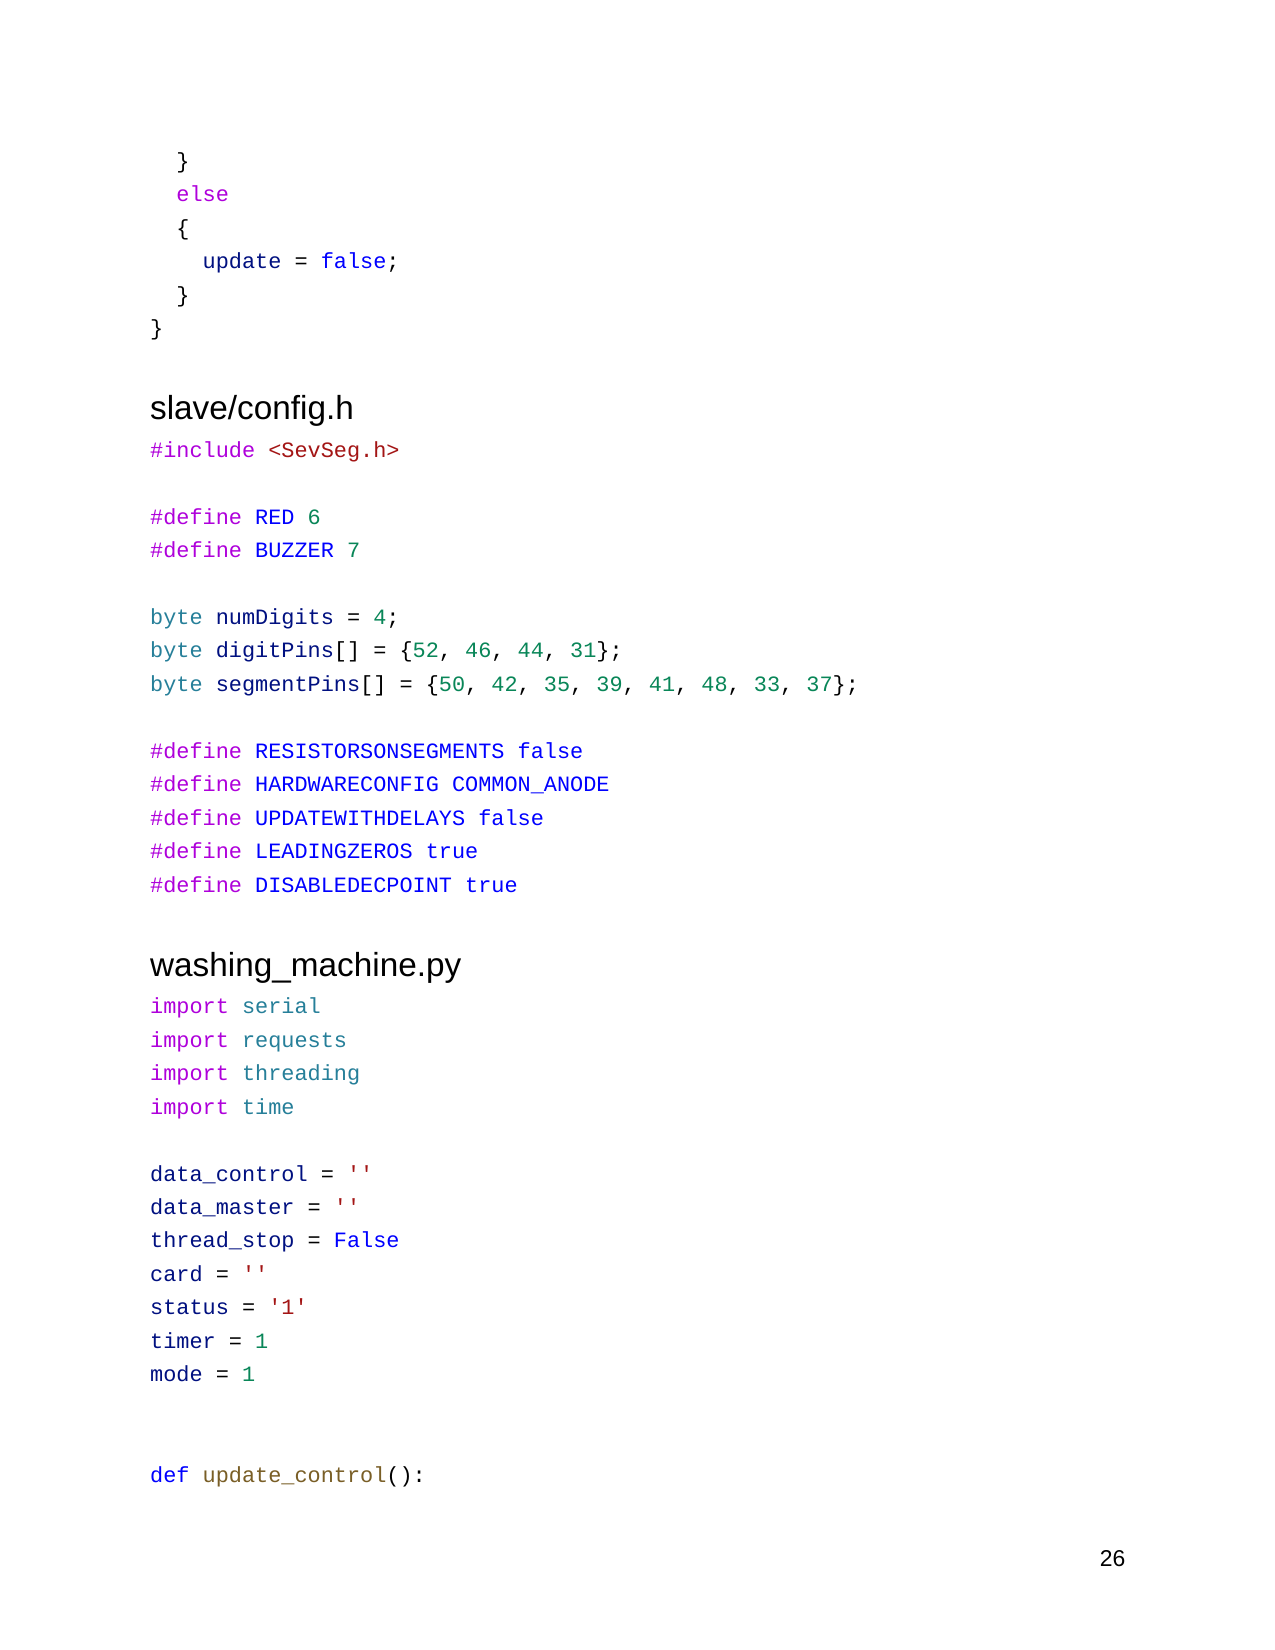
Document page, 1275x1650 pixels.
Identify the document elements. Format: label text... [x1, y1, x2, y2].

text import requests [150, 1029, 1125, 1054]
text thread_stop = False [150, 1230, 1125, 1254]
text #define LEADINGZEROS true [150, 840, 1125, 865]
text byte numDigits = 4; [150, 606, 1125, 631]
text } [150, 317, 1125, 342]
text mode = 1 [150, 1363, 1125, 1388]
text { [150, 217, 1125, 242]
text import threading [150, 1062, 1125, 1087]
text status = '1' [150, 1297, 1125, 1321]
text import serial [150, 996, 1125, 1020]
text } [150, 150, 1125, 175]
text #define HARDWARECONFIG COMMON_ANODE [150, 773, 1125, 798]
text #include <SevSeg.h> [150, 439, 1125, 464]
text data_master = '' [150, 1196, 1125, 1221]
text #define BUZZER 7 [150, 539, 1125, 564]
text #define DISABLEDECPOINT true [150, 874, 1125, 898]
text def update_control(): [150, 1464, 1125, 1488]
text data_control = '' [150, 1163, 1125, 1188]
text card = '' [150, 1263, 1125, 1288]
text byte segmentPins[] = {50, 42, 35, 39, 41, 48, 33, 37}; [150, 673, 1125, 698]
text } [150, 284, 1125, 308]
subtitle slave/config.h [150, 388, 1125, 427]
text else [150, 183, 1125, 208]
text #define RESISTORSONSEGMENTS false [150, 740, 1125, 765]
text timer = 1 [150, 1330, 1125, 1355]
subtitle washing_machine.py [150, 945, 1125, 983]
text #define RED 6 [150, 506, 1125, 531]
text update = false; [150, 250, 1125, 275]
text #define UPDATEWITHDELAYS false [150, 807, 1125, 832]
text byte digitPins[] = {52, 46, 44, 31}; [150, 640, 1125, 664]
text import time [150, 1096, 1125, 1121]
